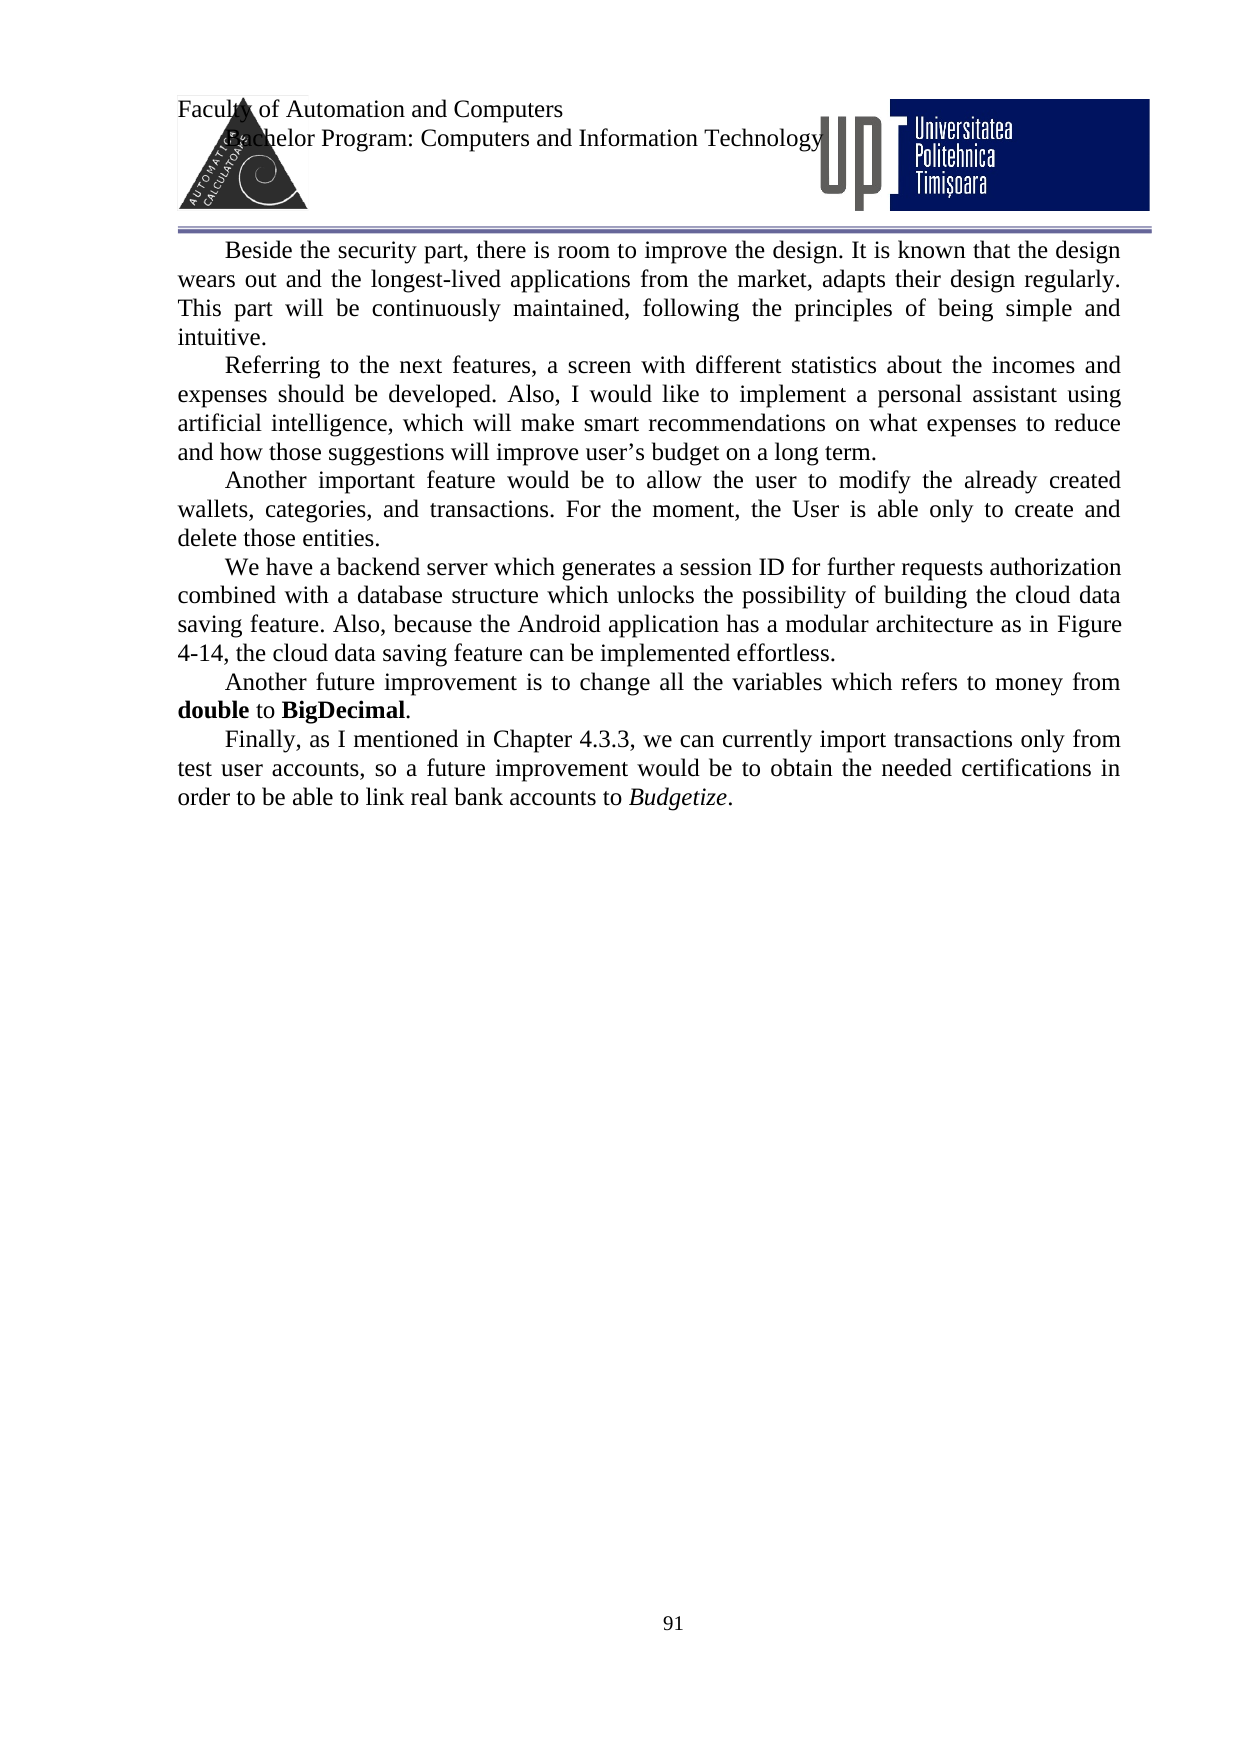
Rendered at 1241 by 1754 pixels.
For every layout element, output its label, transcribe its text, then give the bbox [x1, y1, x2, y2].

text Beside the security part, there is room to improve the design. It is known that the design wears out and the longest-lived applications from the market, adapts their design regularly. This part will be continuously maintained, following the principles of being simple and intuitive. [177, 207, 1122, 351]
text Another future improvement is to change all the variables which refers to money from double to BigDecimal. [177, 667, 1122, 724]
text Referring to the next features, a screen with different statistics about the incomes and expenses should be developed. Also, I would like to implement a personal assistant using artificial intelligence, which will make smart recommendations on what expenses to reduce and how those suggestions will improve user’s budget on a long term. [177, 351, 1122, 466]
text Finally, as I mentioned in Chapter 4.3.3, we can currently import transactions only from test user accounts, so a future improvement would be to obtain the needed certifications in order to be able to link real bank accounts to Budgetize. [177, 724, 1122, 811]
text Another important feature would be to allow the user to modify the already created wallets, categories, and transactions. For the moment, the User is able only to create and delete those entities. [177, 466, 1122, 552]
picture [177, 95, 309, 207]
picture [820, 99, 1150, 211]
picture [1122, 225, 1153, 234]
